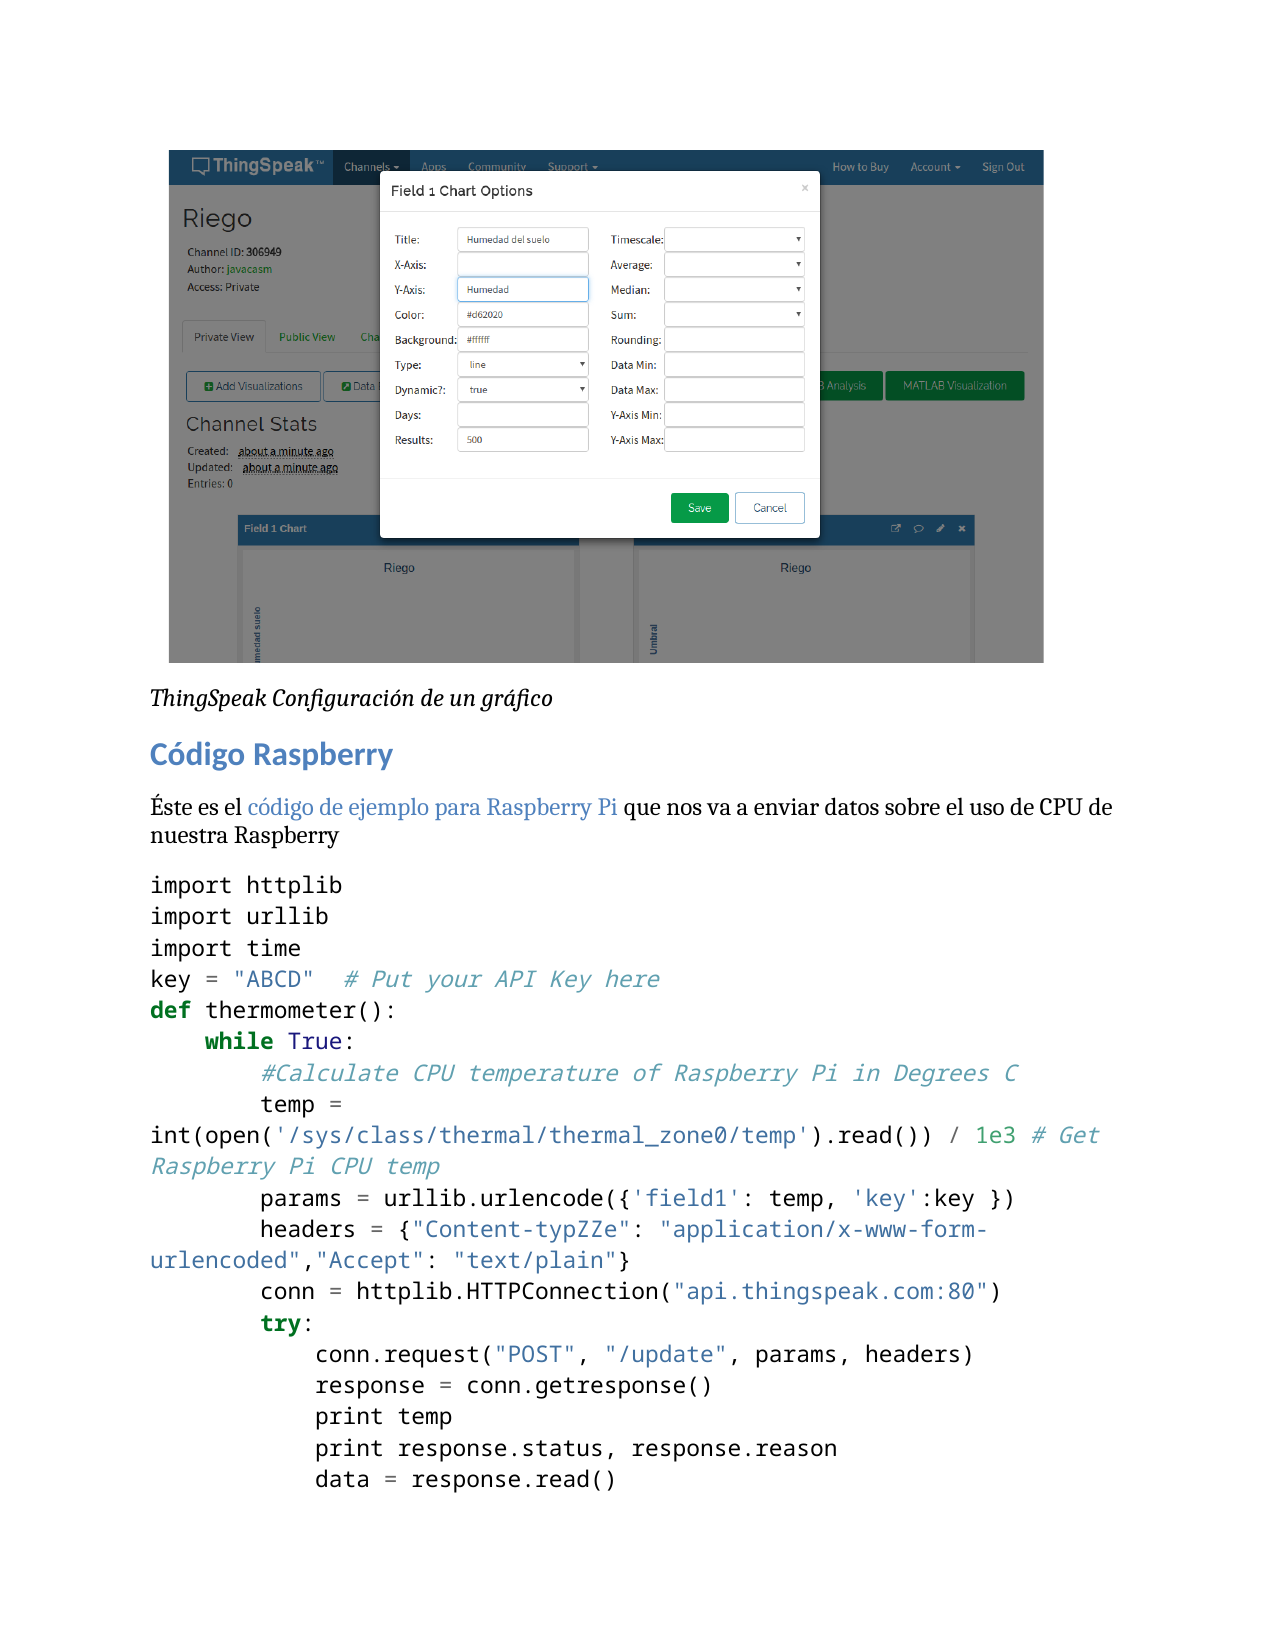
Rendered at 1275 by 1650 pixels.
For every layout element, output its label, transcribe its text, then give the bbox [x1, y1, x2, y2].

subtitle Código Raspberry [150, 733, 1125, 774]
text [150, 869, 1125, 1494]
text Éste es el código de ejemplo para Raspberry Pi que nos va a enviar datos sobre el uso de CPU de nuestra Raspberry [150, 793, 1125, 850]
text ThingSpeak Configuración de un gráfico [150, 684, 1125, 712]
picture [168, 150, 1044, 663]
